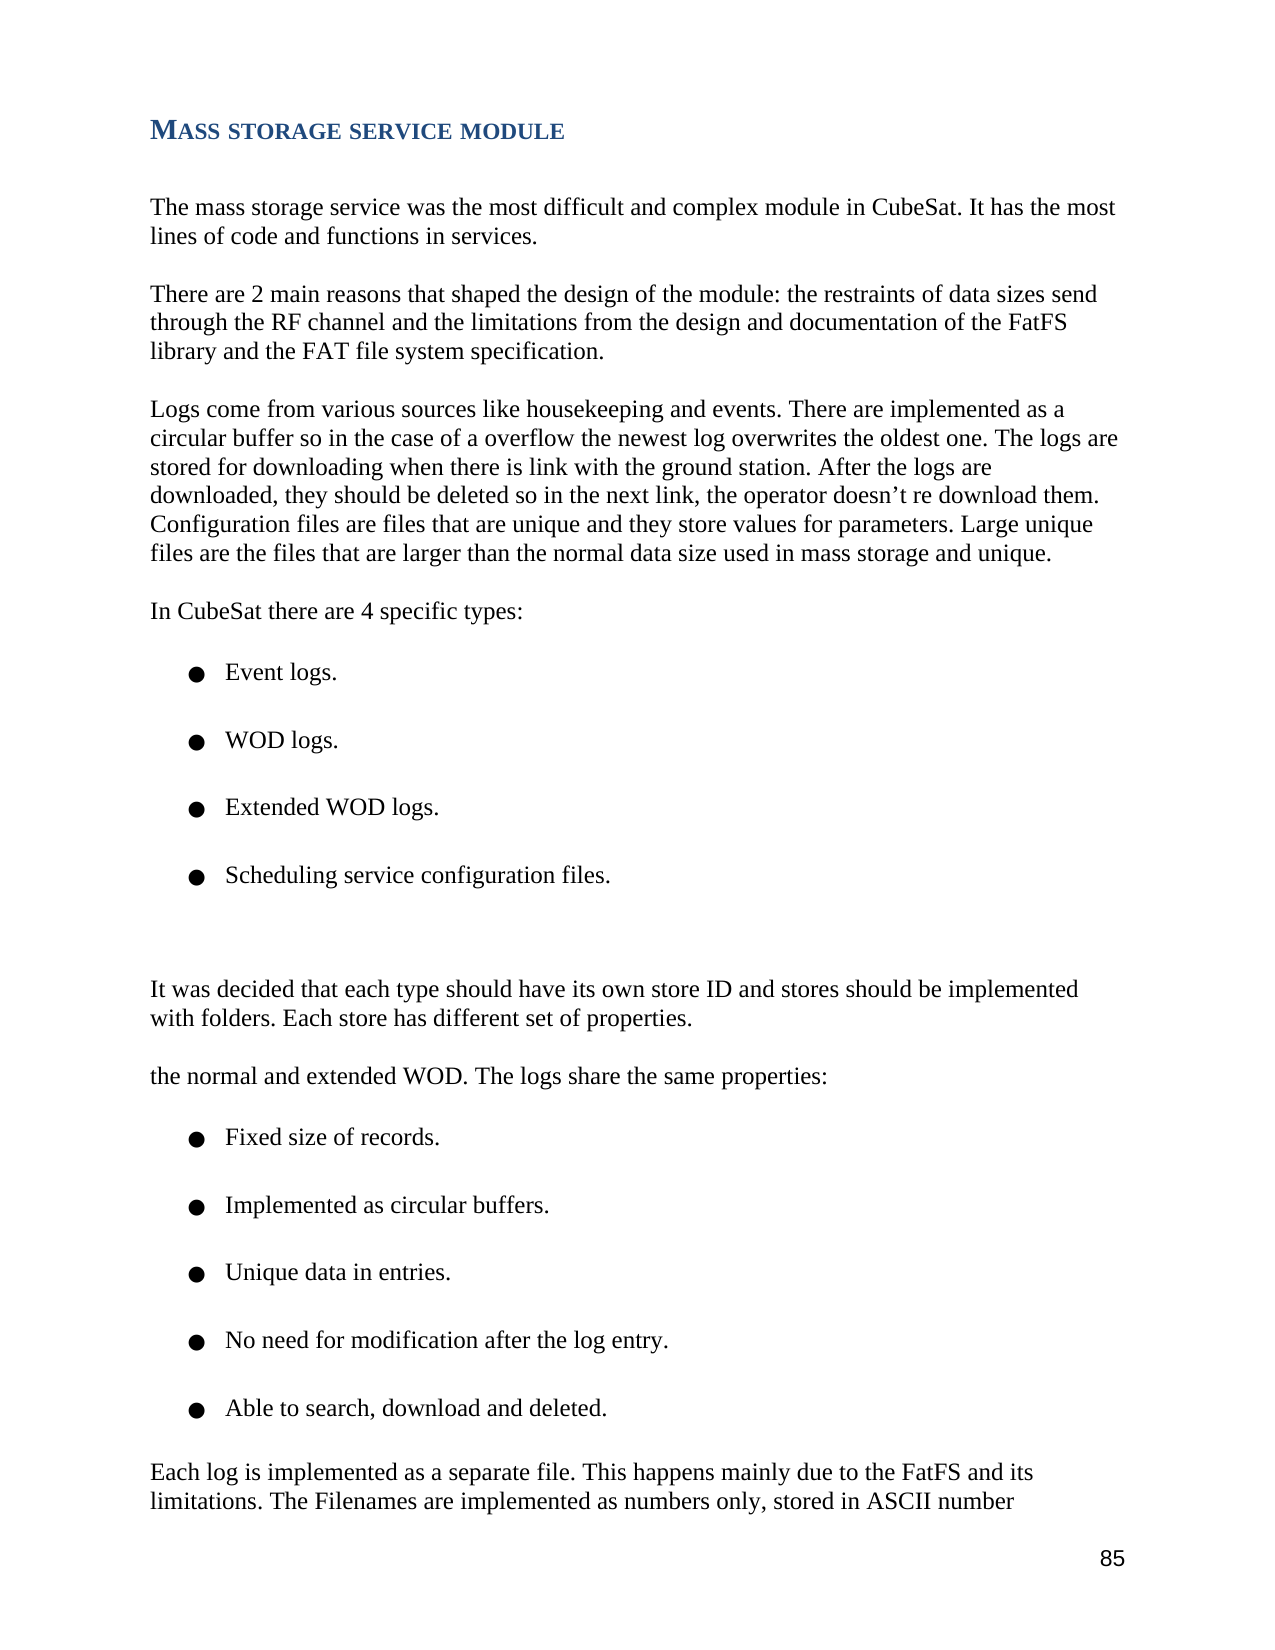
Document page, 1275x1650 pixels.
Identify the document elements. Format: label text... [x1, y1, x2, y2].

list Able to search, download and deleted. [187, 1385, 1125, 1428]
list Scheduling service configuration files. [187, 853, 1125, 895]
list Unique data in entries. [187, 1250, 1125, 1293]
subtitle Mass storage service module [150, 112, 1089, 146]
text In CubeSat there are 4 specific types: [150, 596, 1125, 624]
list Extended WOD logs. [187, 785, 1125, 828]
text It was decided that each type should have its own store ID and stores should be implemented with folders. Each store has different set of properties. [150, 974, 1125, 1032]
list Implemented as circular buffers. [187, 1182, 1125, 1225]
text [150, 1457, 1125, 1515]
text the normal and extended WOD. The logs share the same properties: [150, 1061, 1125, 1089]
list No need for modification after the log entry. [187, 1318, 1125, 1360]
text Logs come from various sources like housekeeping and events. There are implemented as a circular buffer so in the case of a overflow the newest log overwrites the oldest one. The logs are stored for downloading when there is link with the ground station. After the logs are downloaded, they should be deleted so in the next link, the operator doesn’t re download them. Configuration files are files that are unique and they store values for parameters. Large unique files are the files that are larger than the normal data size used in mass storage and unique. [150, 394, 1125, 567]
list WOD logs. [187, 717, 1125, 760]
list Fixed size of records. [187, 1114, 1125, 1157]
text There are 2 main reasons that shaped the design of the module: the restraints of data sizes send through the RF channel and the limitations from the design and documentation of the FatFS library and the FAT file system specification. [150, 279, 1125, 365]
list Event logs. [187, 649, 1125, 692]
text The mass storage service was the most difficult and complex module in CubeSat. It has the most lines of code and functions in services. [150, 192, 1125, 249]
